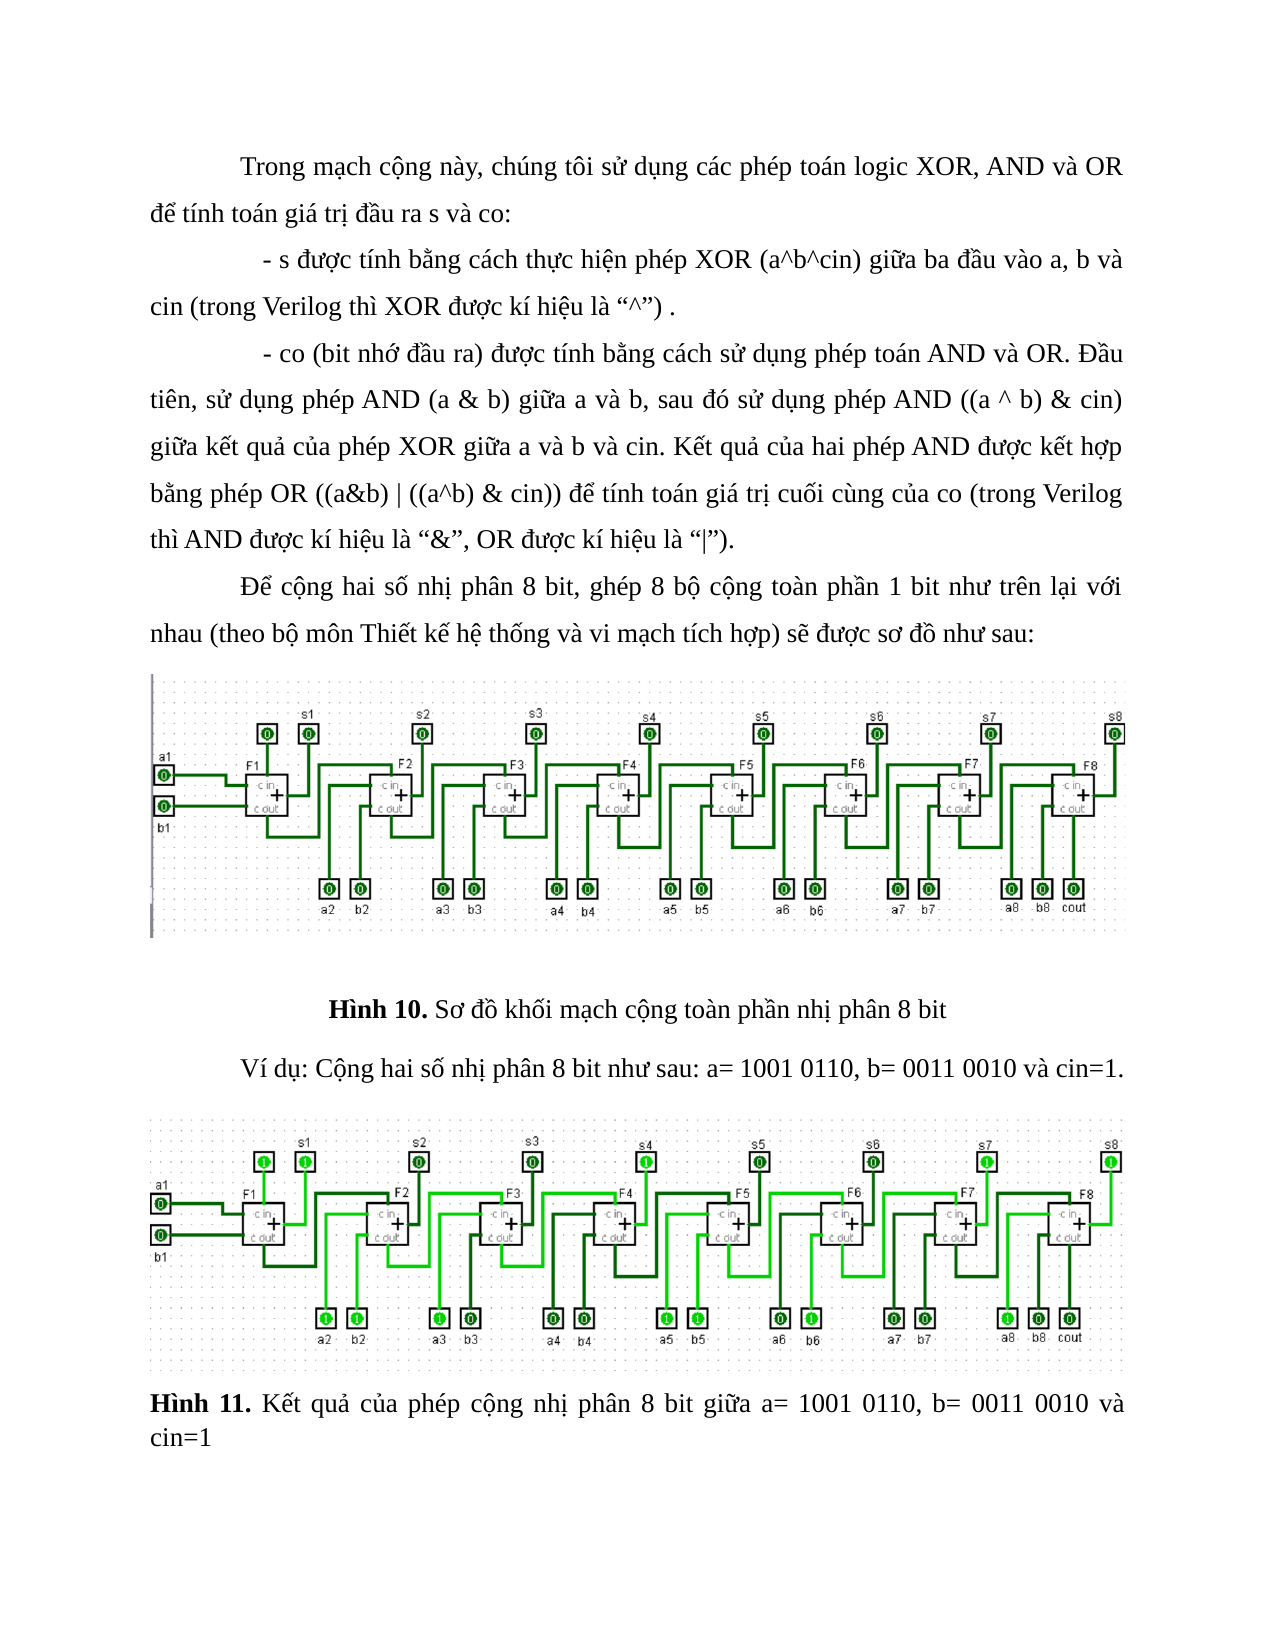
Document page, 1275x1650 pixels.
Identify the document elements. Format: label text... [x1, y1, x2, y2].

text - s được tính bằng cách thực hiện phép XOR (a^b^cin) giữa ba đầu vào a, b và cin (trong Verilog thì XOR được kí hiệu là “^”) . [150, 243, 1125, 321]
picture [150, 674, 1125, 938]
text Hình 11. Kết quả của phép cộng nhị phân 8 bit giữa a= 1001 0110, b= 0011 0010 và cin=1 [150, 1388, 1125, 1452]
text Hình 10. Sơ đồ khối mạch cộng toàn phần nhị phân 8 bit [150, 938, 1125, 1024]
picture [150, 1111, 1125, 1374]
text - co (bit nhớ đầu ra) được tính bằng cách sử dụng phép toán AND và OR. Đầu tiên, sử dụng phép AND (a & b) giữa a và b, sau đó sử dụng phép AND ((a ^ b) & cin) giữa kết quả của phép XOR giữa a và b và cin. Kết quả của hai phép AND được kết hợp bằng phép OR ((a&b) | ((a^b) & cin)) để tính toán giá trị cuối cùng của co (trong Verilog thì AND được kí hiệu là “&”, OR được kí hiệu là “|”). [150, 337, 1125, 554]
text Trong mạch cộng này, chúng tôi sử dụng các phép toán logic XOR, AND và OR để tính toán giá trị đầu ra s và co: [150, 150, 1125, 228]
text Ví dụ: Cộng hai số nhị phân 8 bit như sau: a= 1001 0110, b= 0011 0010 và cin=1. [150, 1053, 1125, 1084]
text Để cộng hai số nhị phân 8 bit, ghép 8 bộ cộng toàn phần 1 bit như trên lại với nhau (theo bộ môn Thiết kế hệ thống và vi mạch tích hợp) sẽ được sơ đồ như sau: [150, 570, 1125, 648]
